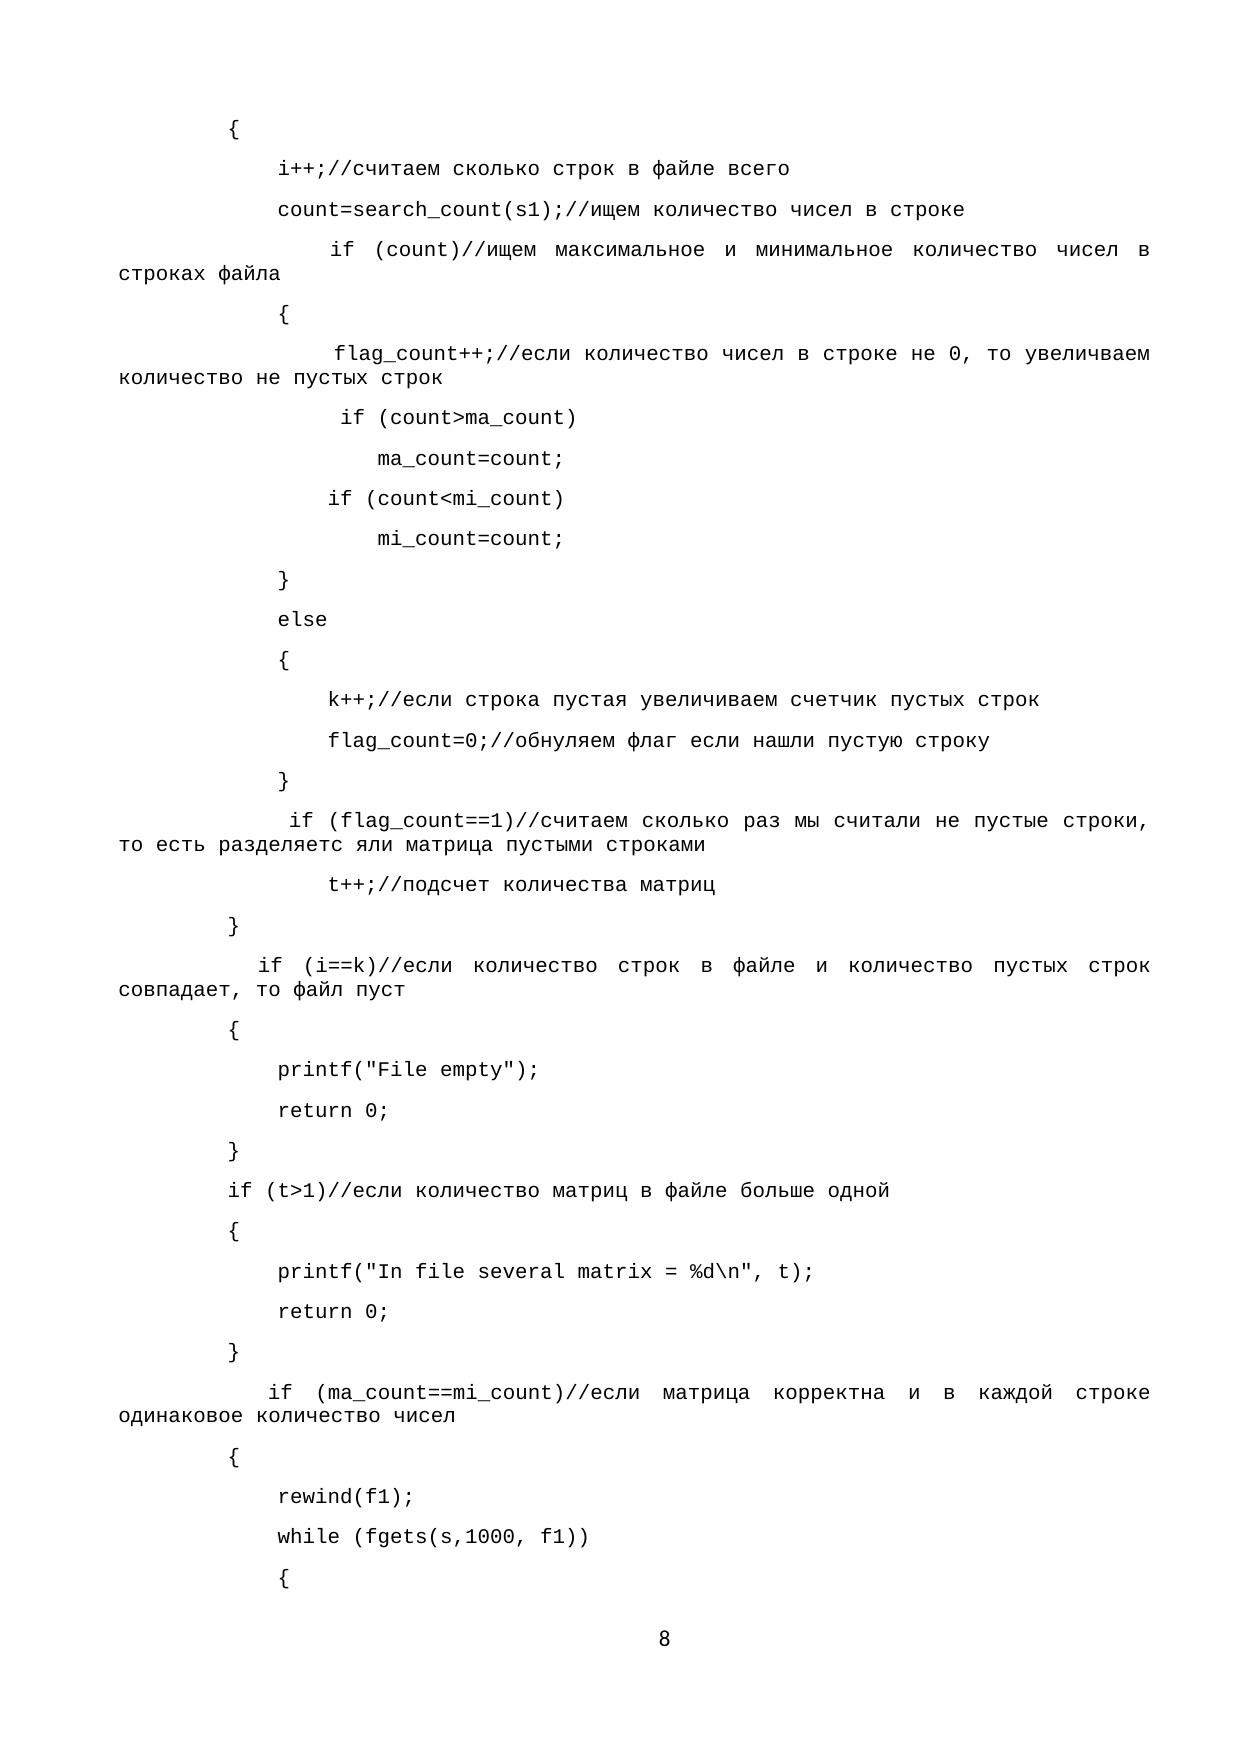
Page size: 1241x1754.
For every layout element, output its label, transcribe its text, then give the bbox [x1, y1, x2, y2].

text { [118, 1446, 1152, 1469]
text if (count)//ищем максимальное и минимальное количество чисел в строках файла [118, 239, 1152, 286]
text ma_count=count; [118, 448, 1152, 471]
text else [118, 609, 1152, 632]
text } [118, 915, 1152, 938]
text return 0; [118, 1099, 1152, 1123]
text i++;//считаем сколько строк в файле всего [118, 158, 1152, 182]
text { [118, 1019, 1152, 1043]
text flag_count++;//если количество чисел в строке не 0, то увеличваем количество не пустых строк [118, 343, 1152, 391]
text rewind(f1); [118, 1486, 1152, 1510]
text } [118, 1341, 1152, 1365]
text } [118, 568, 1152, 592]
text if (count<mi_count) [118, 488, 1152, 512]
text if (i==k)//если количество строк в файле и количество пустых строк совпадает, то файл пуст [118, 955, 1152, 1002]
text if (ma_count==mi_count)//если матрица корректна и в каждой строке одинаковое количество чисел [118, 1382, 1152, 1429]
text if (t>1)//если количество матриц в файле больше одной [118, 1180, 1152, 1204]
text { [118, 1567, 1152, 1590]
text count=search_count(s1);//ищем количество чисел в строке [118, 199, 1152, 222]
text return 0; [118, 1301, 1152, 1325]
text mi_count=count; [118, 528, 1152, 552]
text { [118, 303, 1152, 327]
text printf("File empty"); [118, 1059, 1152, 1083]
text k++;//если строка пустая увеличиваем счетчик пустых строк [118, 689, 1152, 713]
text t++;//подсчет количества матриц [118, 874, 1152, 898]
text if (flag_count==1)//считаем сколько раз мы считали не пустые строки, то есть разделяетс яли матрица пустыми строками [118, 810, 1152, 858]
text { [118, 649, 1152, 673]
text flag_count=0;//обнуляем флаг если нашли пустую строку [118, 730, 1152, 753]
text } [118, 1140, 1152, 1163]
text } [118, 770, 1152, 794]
text { [118, 1221, 1152, 1244]
text { [118, 118, 1152, 142]
text if (count>ma_count) [118, 407, 1152, 431]
text while (fgets(s,1000, f1)) [118, 1526, 1152, 1550]
text printf("In file several matrix = %d\n", t); [118, 1261, 1152, 1284]
